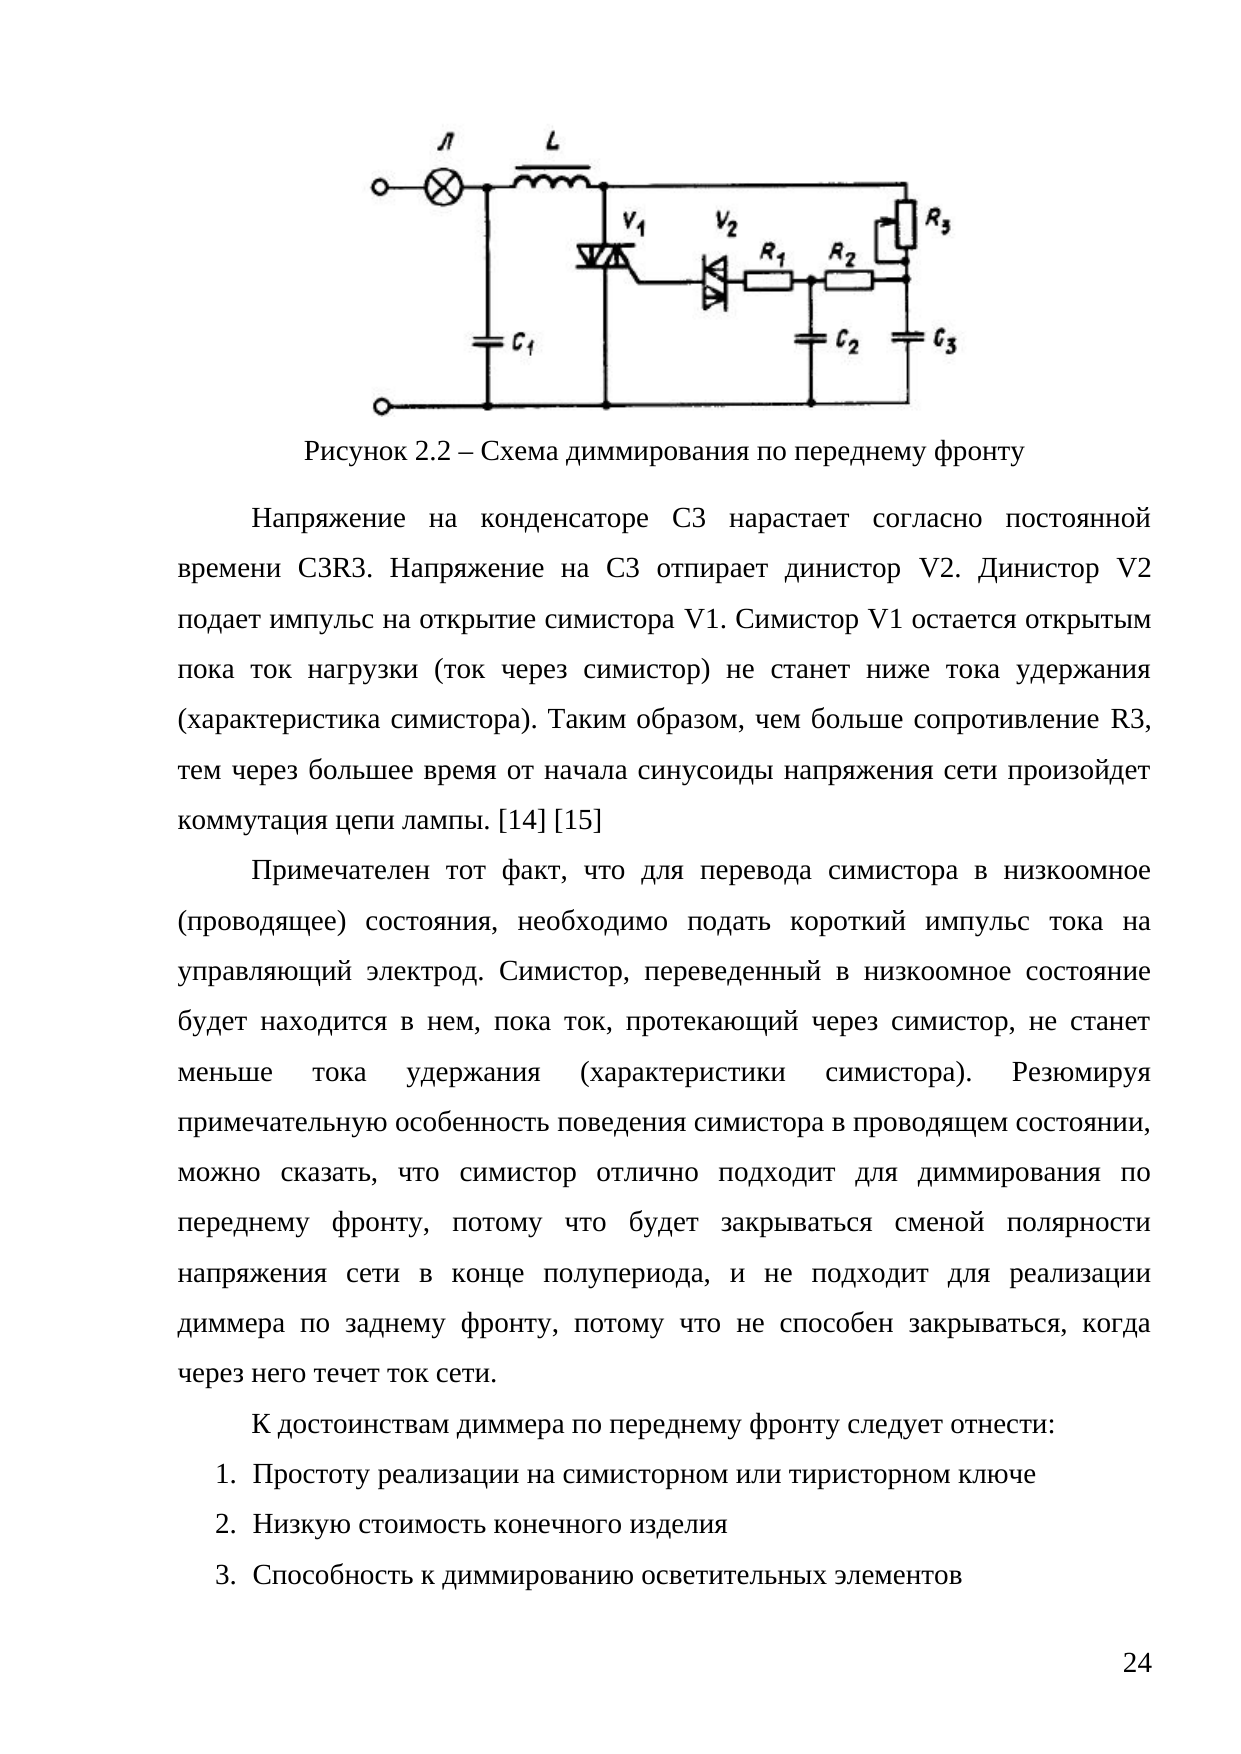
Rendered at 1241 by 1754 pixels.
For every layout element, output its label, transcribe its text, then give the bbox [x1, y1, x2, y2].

list Способность к диммированию осветительных элементов [215, 1557, 1152, 1590]
list К достоинствам диммера по переднему фронту следует отнести: [177, 1406, 1152, 1439]
list Простоту реализации на симисторном или тиристорном ключе [215, 1456, 1152, 1490]
text Рисунок 2.2 – Схема диммирования по переднему фронту [177, 433, 1152, 467]
list Напряжение на конденсаторе С3 нарастает согласно постоянной времени C3R3. Напряжение на С3 отпирает динистор V2. Динистор V2 подает импульс на открытие симистора V1. Симистор V1 остается открытым пока ток нагрузки (ток через симистор) не станет ниже тока удержания (характеристика симистора). Таким образом, чем больше сопротивление R3, тем через большее время от начала синусоиды напряжения сети произойдет коммутация цепи лампы. [177, 500, 1152, 836]
list Примечателен тот факт, что для перевода симистора в низкоомное (проводящее) состояния, необходимо подать короткий импульс тока на управляющий электрод. Симистор, переведенный в низкоомное состояние будет находится в нем, пока ток, протекающий через симистор, не станет меньше тока удержания (характеристики симистора). Резюмируя примечательную особенность поведения симистора в проводящем состоянии, можно сказать, что симистор отлично подходит для диммирования по переднему фронту, потому что будет закрываться сменой полярности напряжения сети в конце полупериода, и не подходит для реализации диммера по заднему фронту, потому что не способен закрываться, когда через него течет ток сети. [177, 852, 1152, 1389]
picture [361, 118, 968, 417]
list Низкую стоимость конечного изделия [215, 1506, 1152, 1540]
